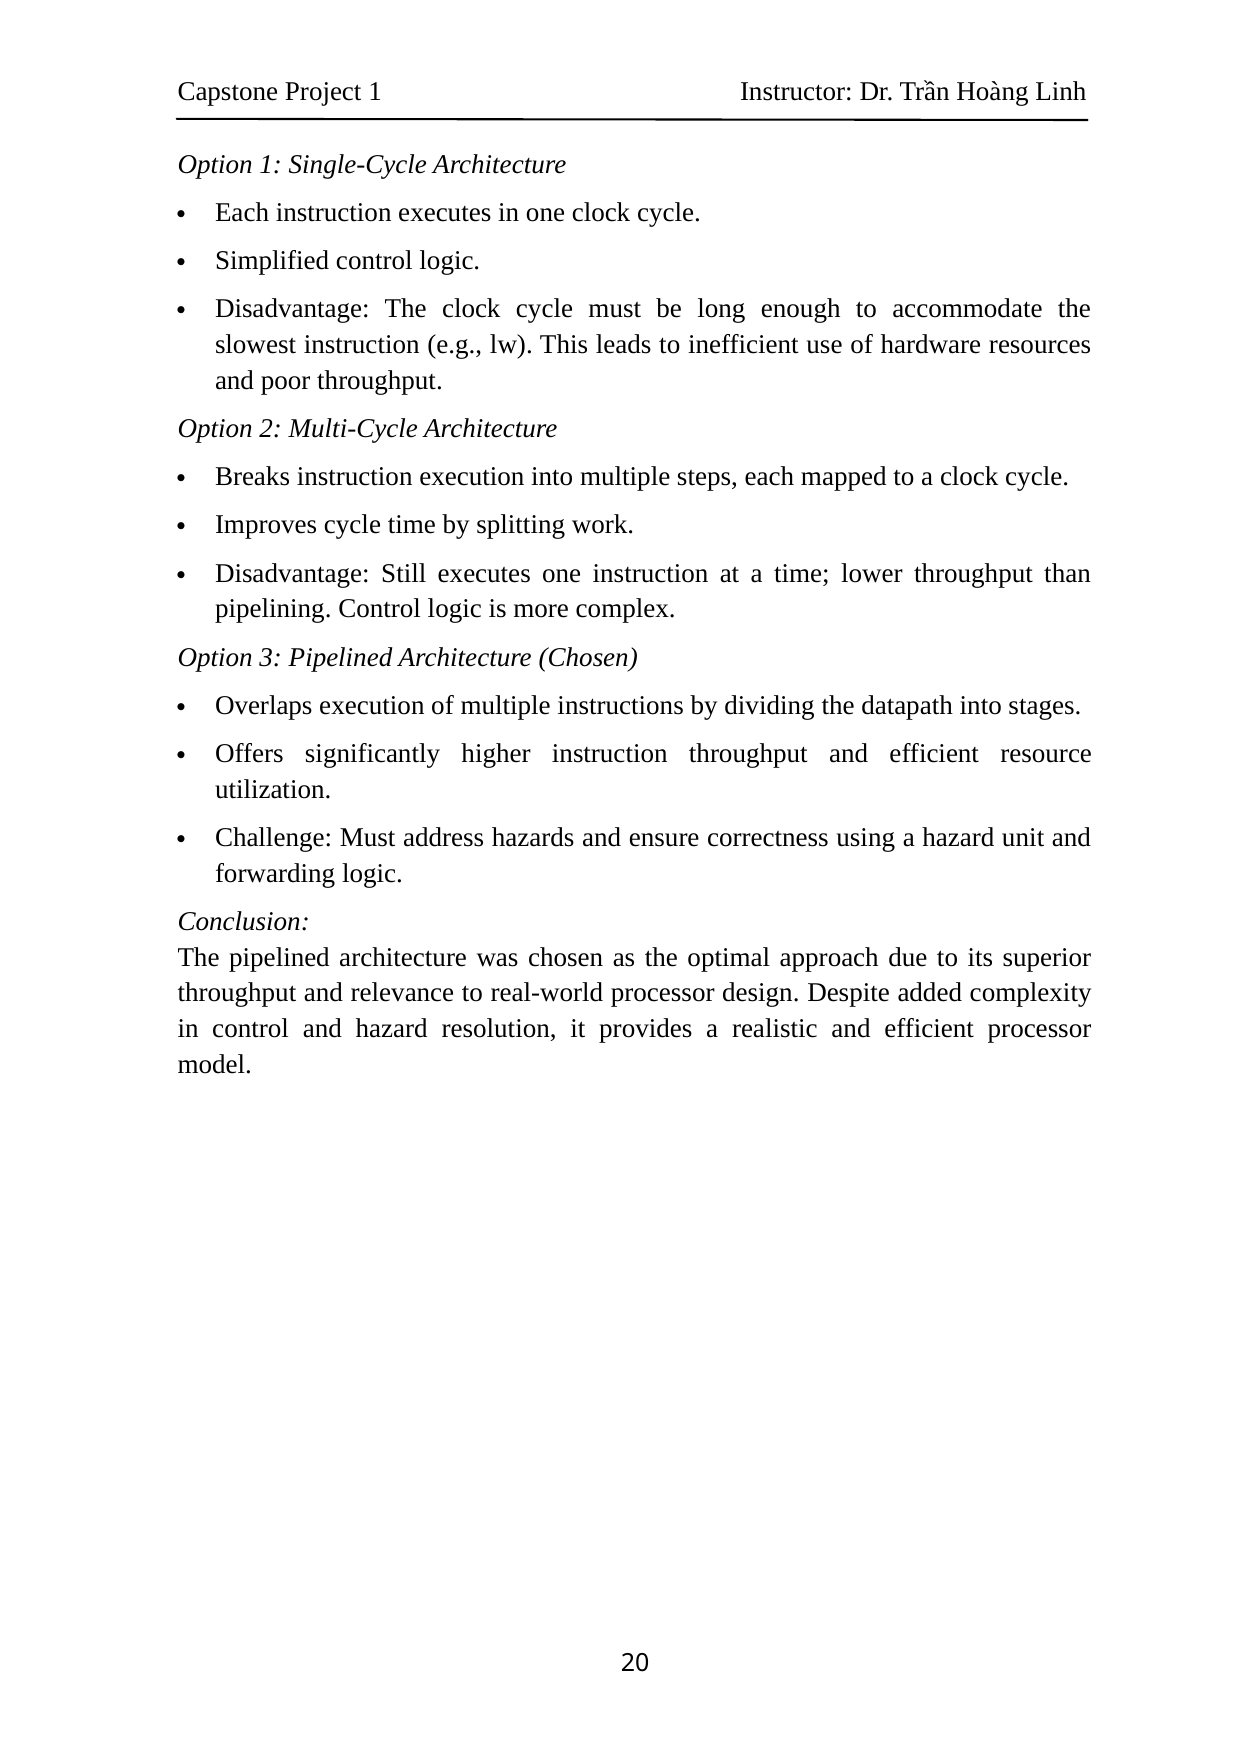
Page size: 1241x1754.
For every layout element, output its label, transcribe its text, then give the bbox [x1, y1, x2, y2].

list Improves cycle time by splitting work. [177, 508, 1092, 540]
text Option 3: Pipelined Architecture (Chosen) [177, 641, 1092, 672]
list Offers significantly higher instruction throughput and efficient resource utilization. [177, 737, 1092, 804]
list Overlaps execution of multiple instructions by dividing the datapath into stages. [177, 689, 1092, 720]
list Simplified control logic. [177, 244, 1092, 275]
text Option 1: Single-Cycle Architecture [177, 148, 1092, 179]
list Challenge: Must address hazards and ensure correctness using a hazard unit and forwarding logic. [177, 821, 1092, 888]
list Disadvantage: The clock cycle must be long enough to accommodate the slowest instruction (e.g., lw). This leads to inefficient use of hardware resources and poor throughput. [177, 292, 1092, 395]
text Option 2: Multi-Cycle Architecture [177, 412, 1092, 443]
list Each instruction executes in one clock cycle. [177, 196, 1092, 227]
list Breaks instruction execution into multiple steps, each mapped to a clock cycle. [177, 460, 1092, 491]
list Disadvantage: Still executes one instruction at a time; lower throughput than pipelining. Control logic is more complex. [177, 557, 1092, 624]
text Conclusion: The pipelined architecture was chosen as the optimal approach due to its superior throughput and relevance to real-world processor design. Despite added complexity in control and hazard resolution, it provides a realistic and efficient processor model. [177, 905, 1092, 1079]
